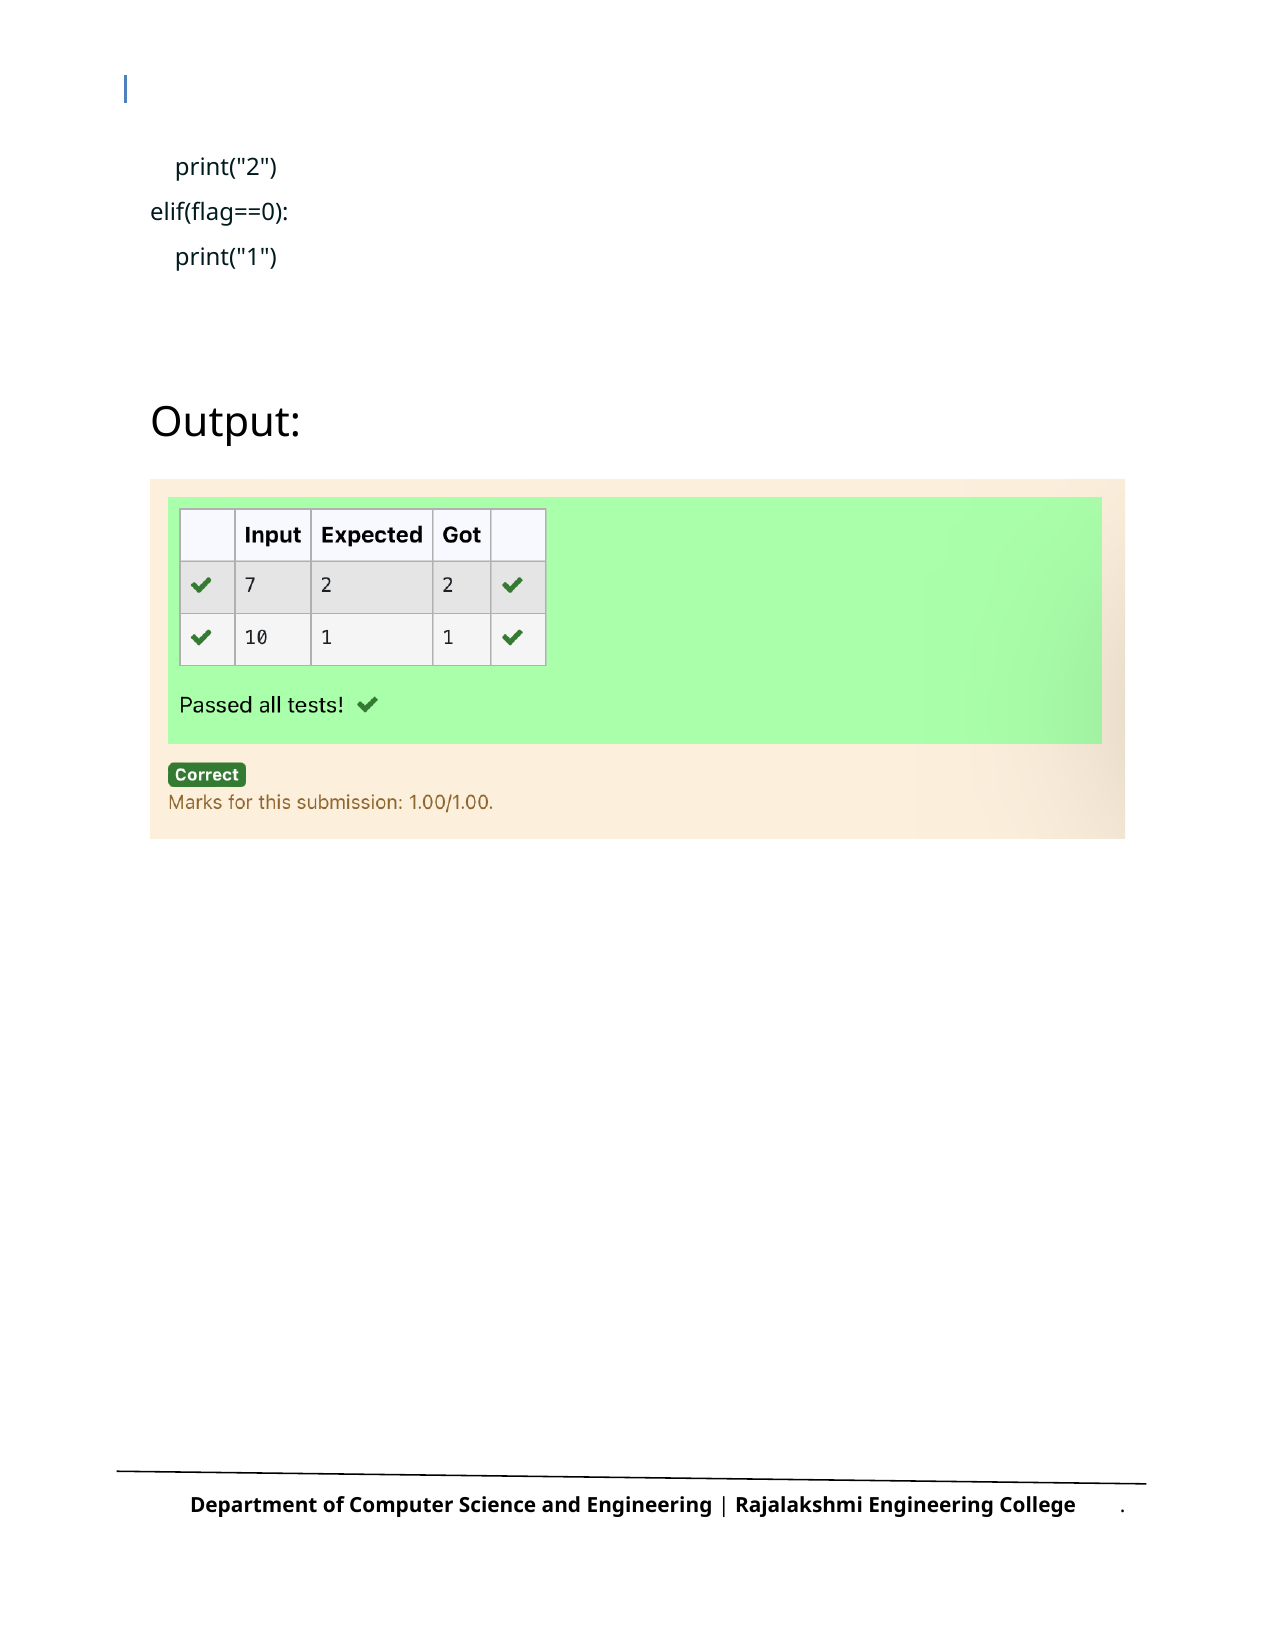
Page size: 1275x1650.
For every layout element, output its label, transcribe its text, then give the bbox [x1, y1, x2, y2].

text print("1") [150, 240, 1125, 273]
text elif(flag==0): [150, 195, 1125, 228]
picture [150, 478, 1125, 839]
text Output: [150, 392, 1125, 449]
text print("2") [150, 150, 1125, 183]
